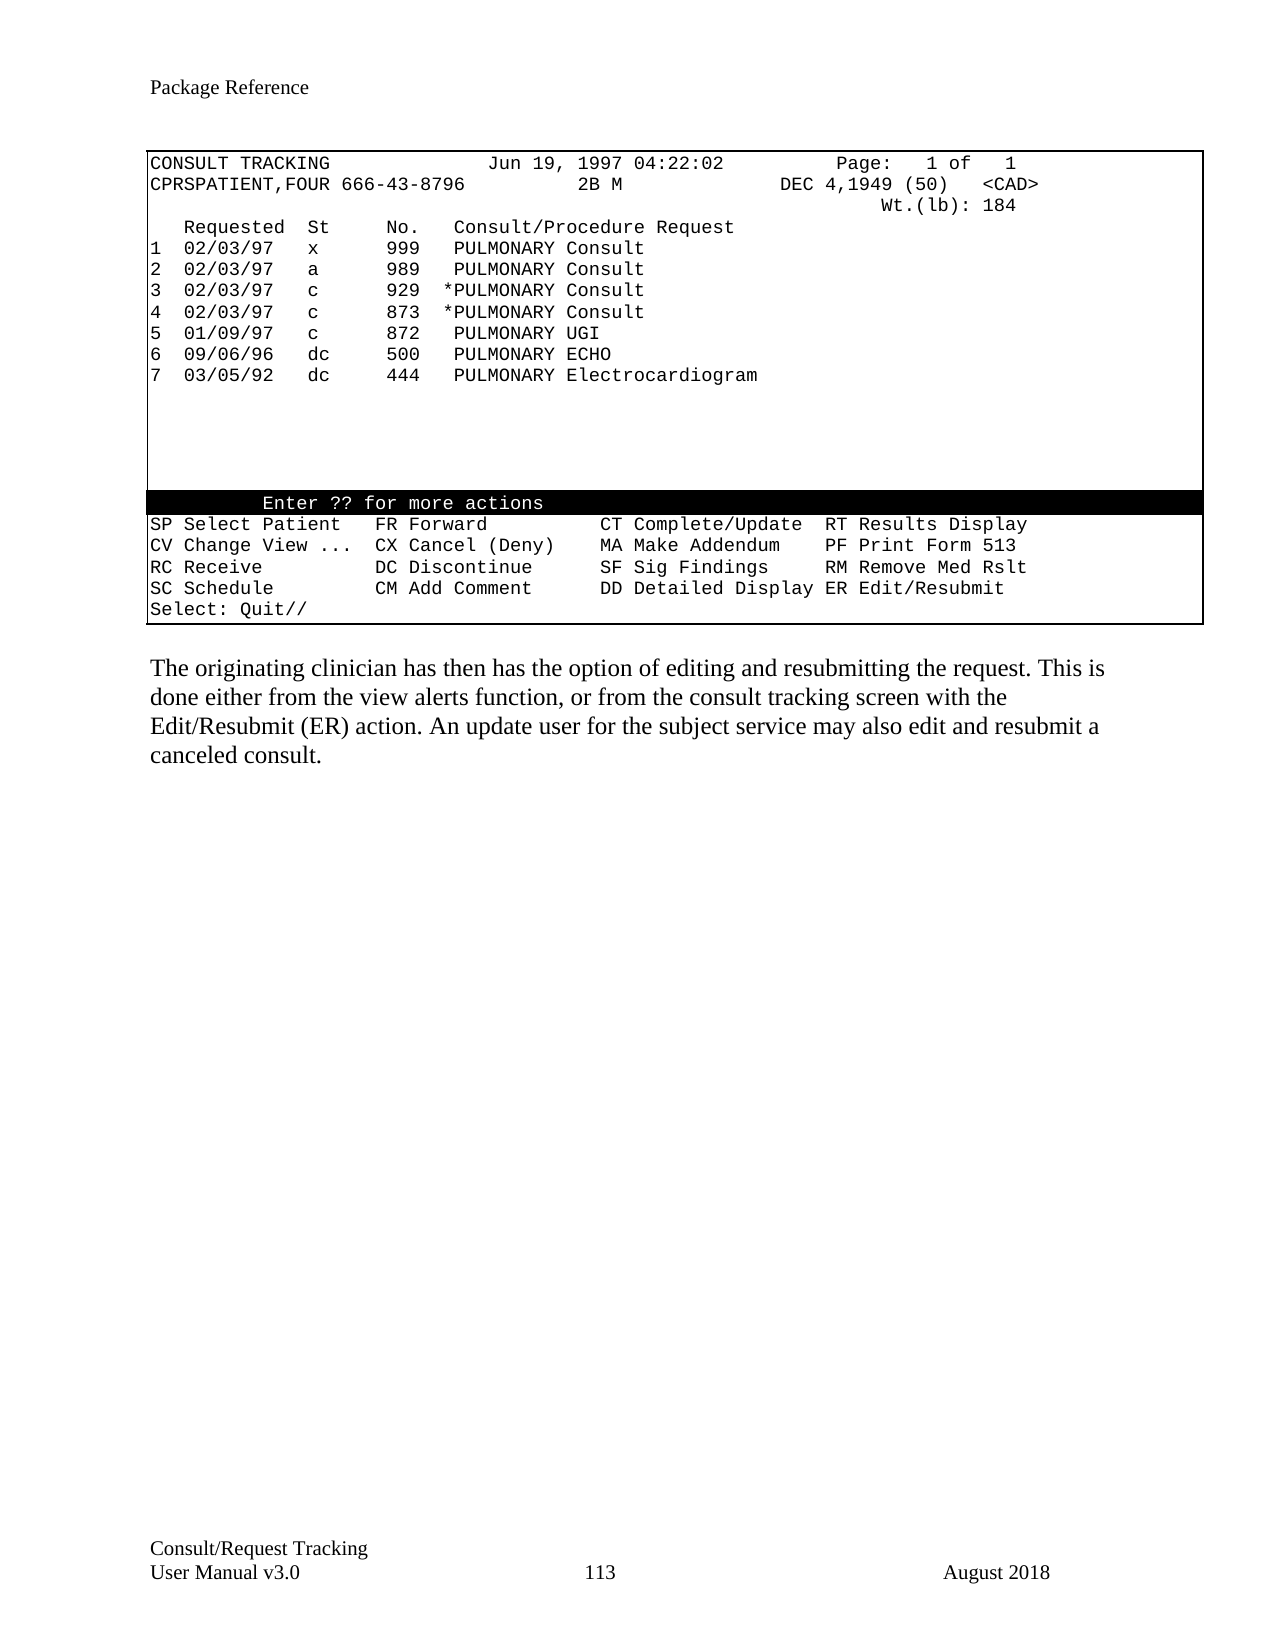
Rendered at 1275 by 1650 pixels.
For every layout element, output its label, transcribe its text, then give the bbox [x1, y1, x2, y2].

text Wt.(lb): 184 [148, 192, 1202, 214]
text 2 02/03/97 a 989 PULMONARY Consult [148, 256, 1202, 277]
text 7 03/05/92 dc 444 PULMONARY Electrocardiogram [148, 362, 1202, 387]
text Requested St No. Consult/Procedure Request [148, 214, 1202, 235]
text Select: Quit// [148, 596, 1202, 623]
text CPRSPATIENT,FOUR 666-43-8796 2B M DEC 4,1949 (50) <CAD> [148, 171, 1202, 192]
text 6 09/06/96 dc 500 PULMONARY ECHO [148, 341, 1202, 362]
text 1 02/03/97 x 999 PULMONARY Consult [148, 235, 1202, 256]
text CONSULT TRACKING Jun 19, 1997 04:22:02 Page: 1 of 1 [148, 152, 1202, 171]
text CV Change View ... CX Cancel (Deny) MA Make Addendum PF Print Form 513 [148, 532, 1202, 554]
text 4 02/03/97 c 873 *PULMONARY Consult [148, 299, 1202, 320]
text SC Schedule CM Add Comment DD Detailed Display ER Edit/Resubmit [148, 575, 1202, 596]
text 3 02/03/97 c 929 *PULMONARY Consult [148, 277, 1202, 299]
text 5 01/09/97 c 872 PULMONARY UGI [148, 320, 1202, 341]
list The originating clinician has then has the option of editing and resubmitting the request. This is done either from the view alerts function, or from the consult tracking screen with the Edit/Resubmit (ER) action. An update user for the subject service may also edit and resubmit a canceled consult. [150, 653, 1125, 768]
text RC Receive DC Discontinue SF Sig Findings RM Remove Med Rslt [148, 554, 1202, 575]
text SP Select Patient FR Forward CT Complete/Update RT Results Display [148, 511, 1202, 532]
text Enter ?? for more actions [148, 490, 1202, 511]
